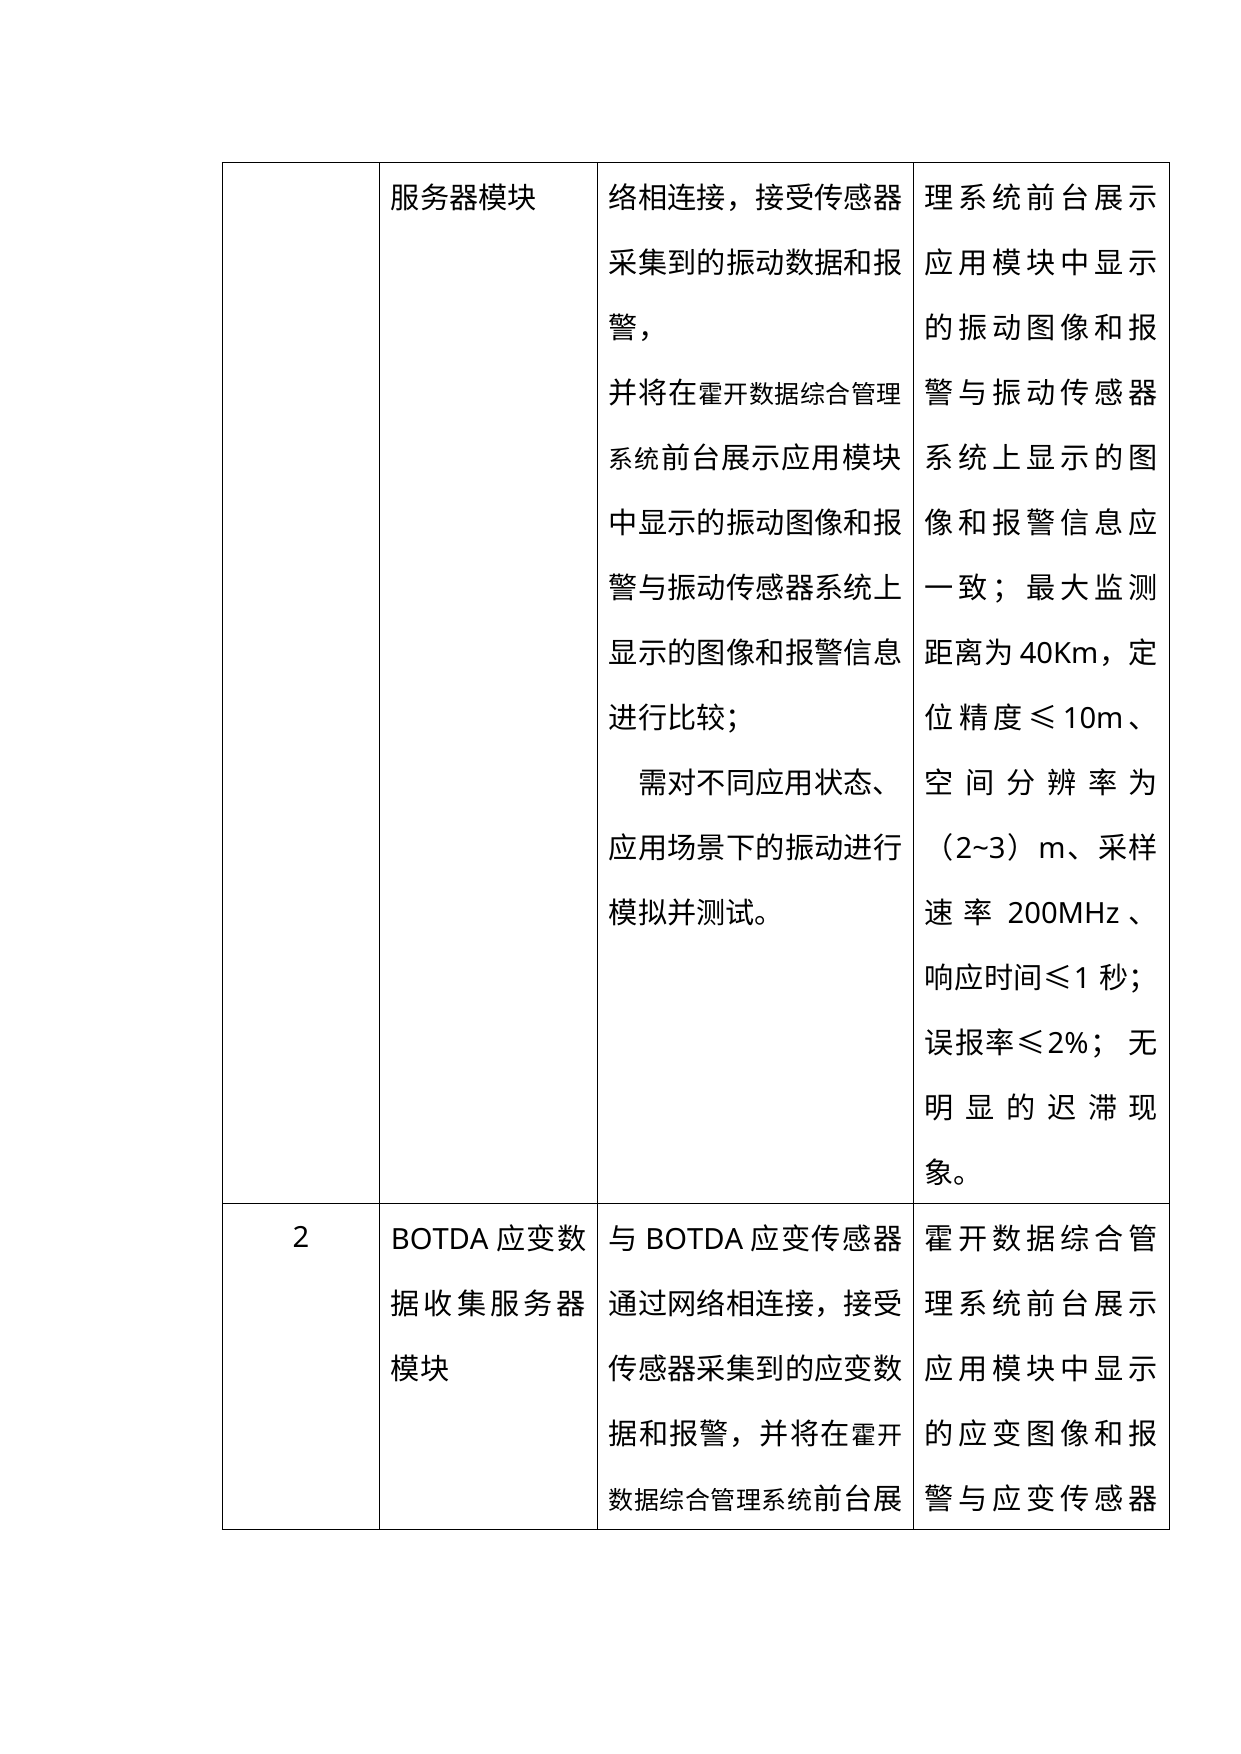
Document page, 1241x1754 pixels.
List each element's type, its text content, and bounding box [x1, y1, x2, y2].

table_cell 1 [223, 163, 379, 1203]
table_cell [914, 163, 1169, 1203]
table_cell 2 [223, 1204, 379, 1529]
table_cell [598, 1204, 913, 1529]
table_cell BOTDA应变数据收集服务器模块 [380, 1204, 597, 1529]
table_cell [914, 1204, 1169, 1529]
table_cell 振动数据收集服务器模块 [380, 163, 597, 1203]
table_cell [598, 163, 913, 1203]
